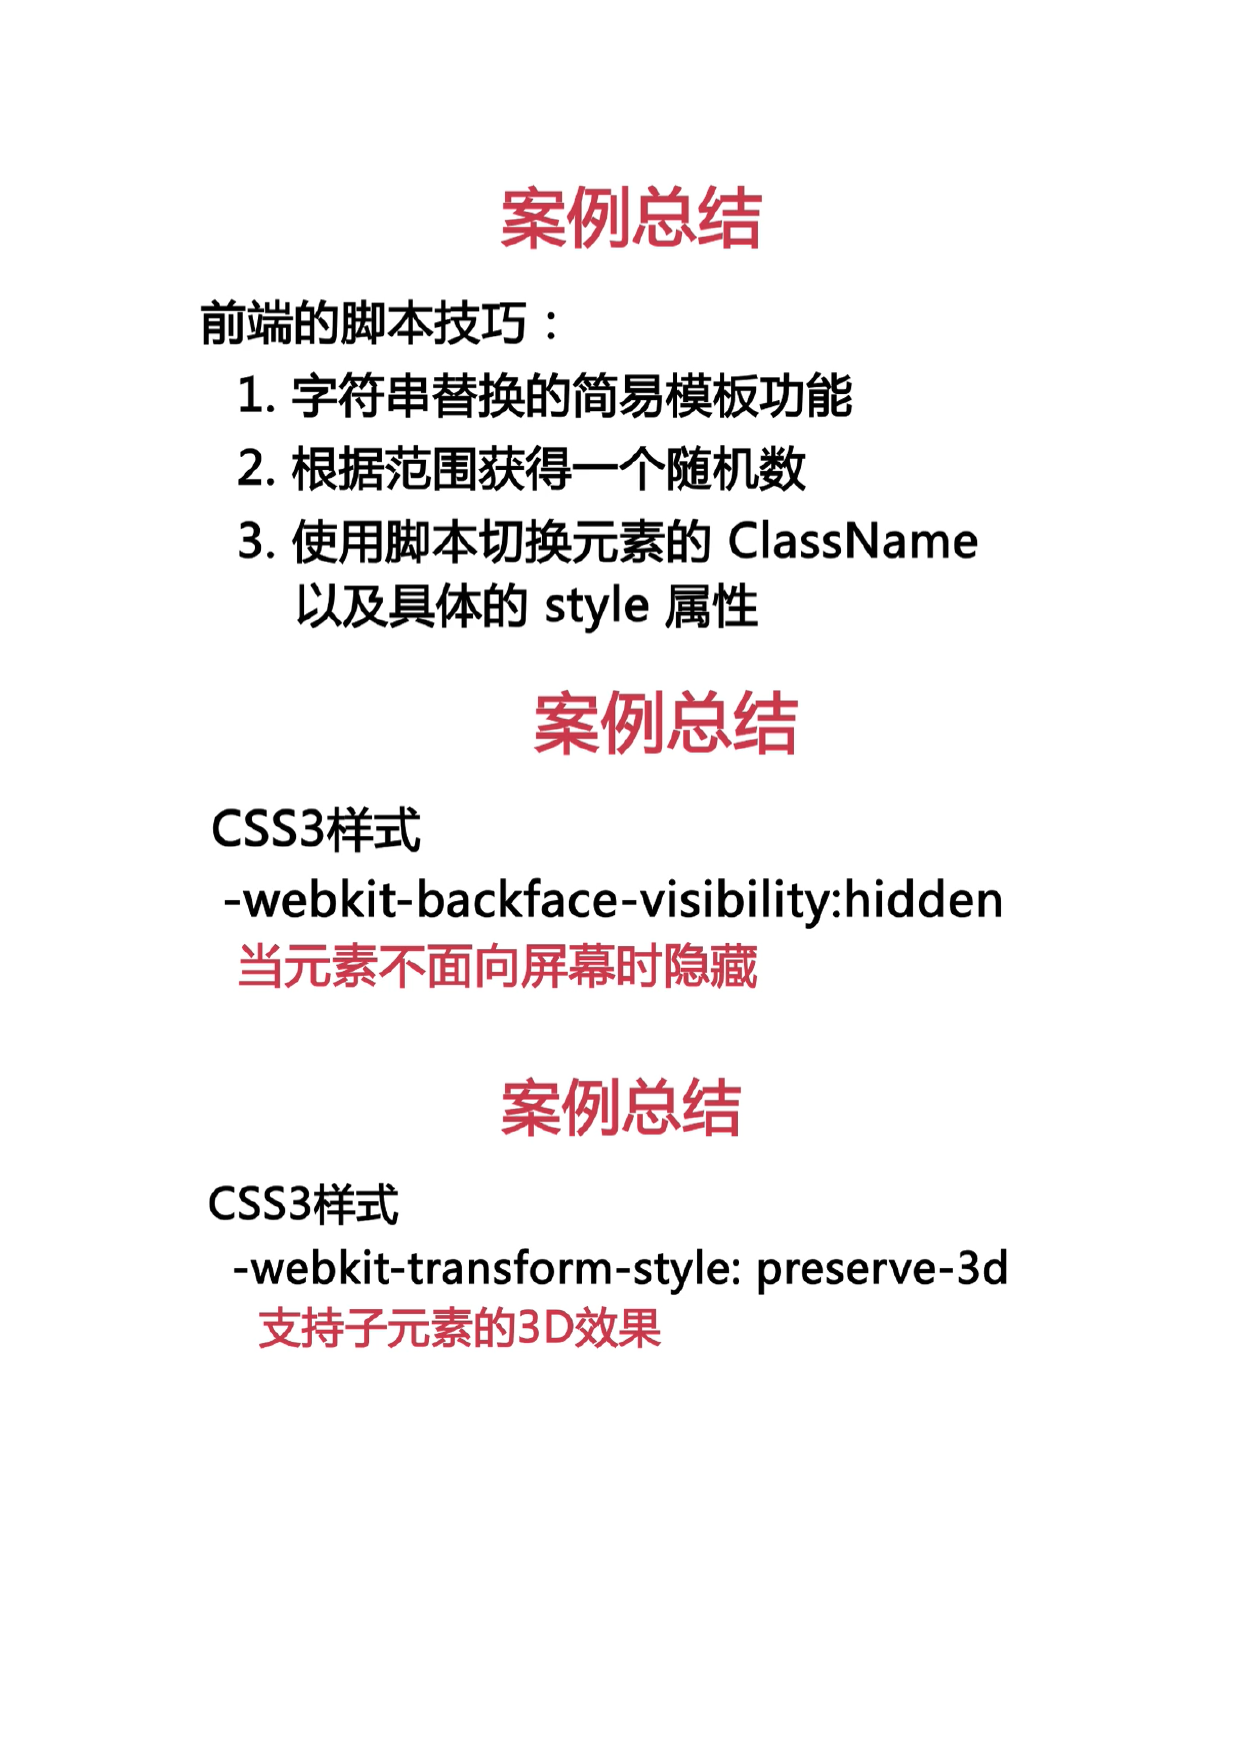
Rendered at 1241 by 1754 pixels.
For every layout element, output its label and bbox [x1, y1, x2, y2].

picture [187, 682, 1053, 1050]
picture [187, 162, 1053, 670]
picture [187, 1072, 1053, 1389]
